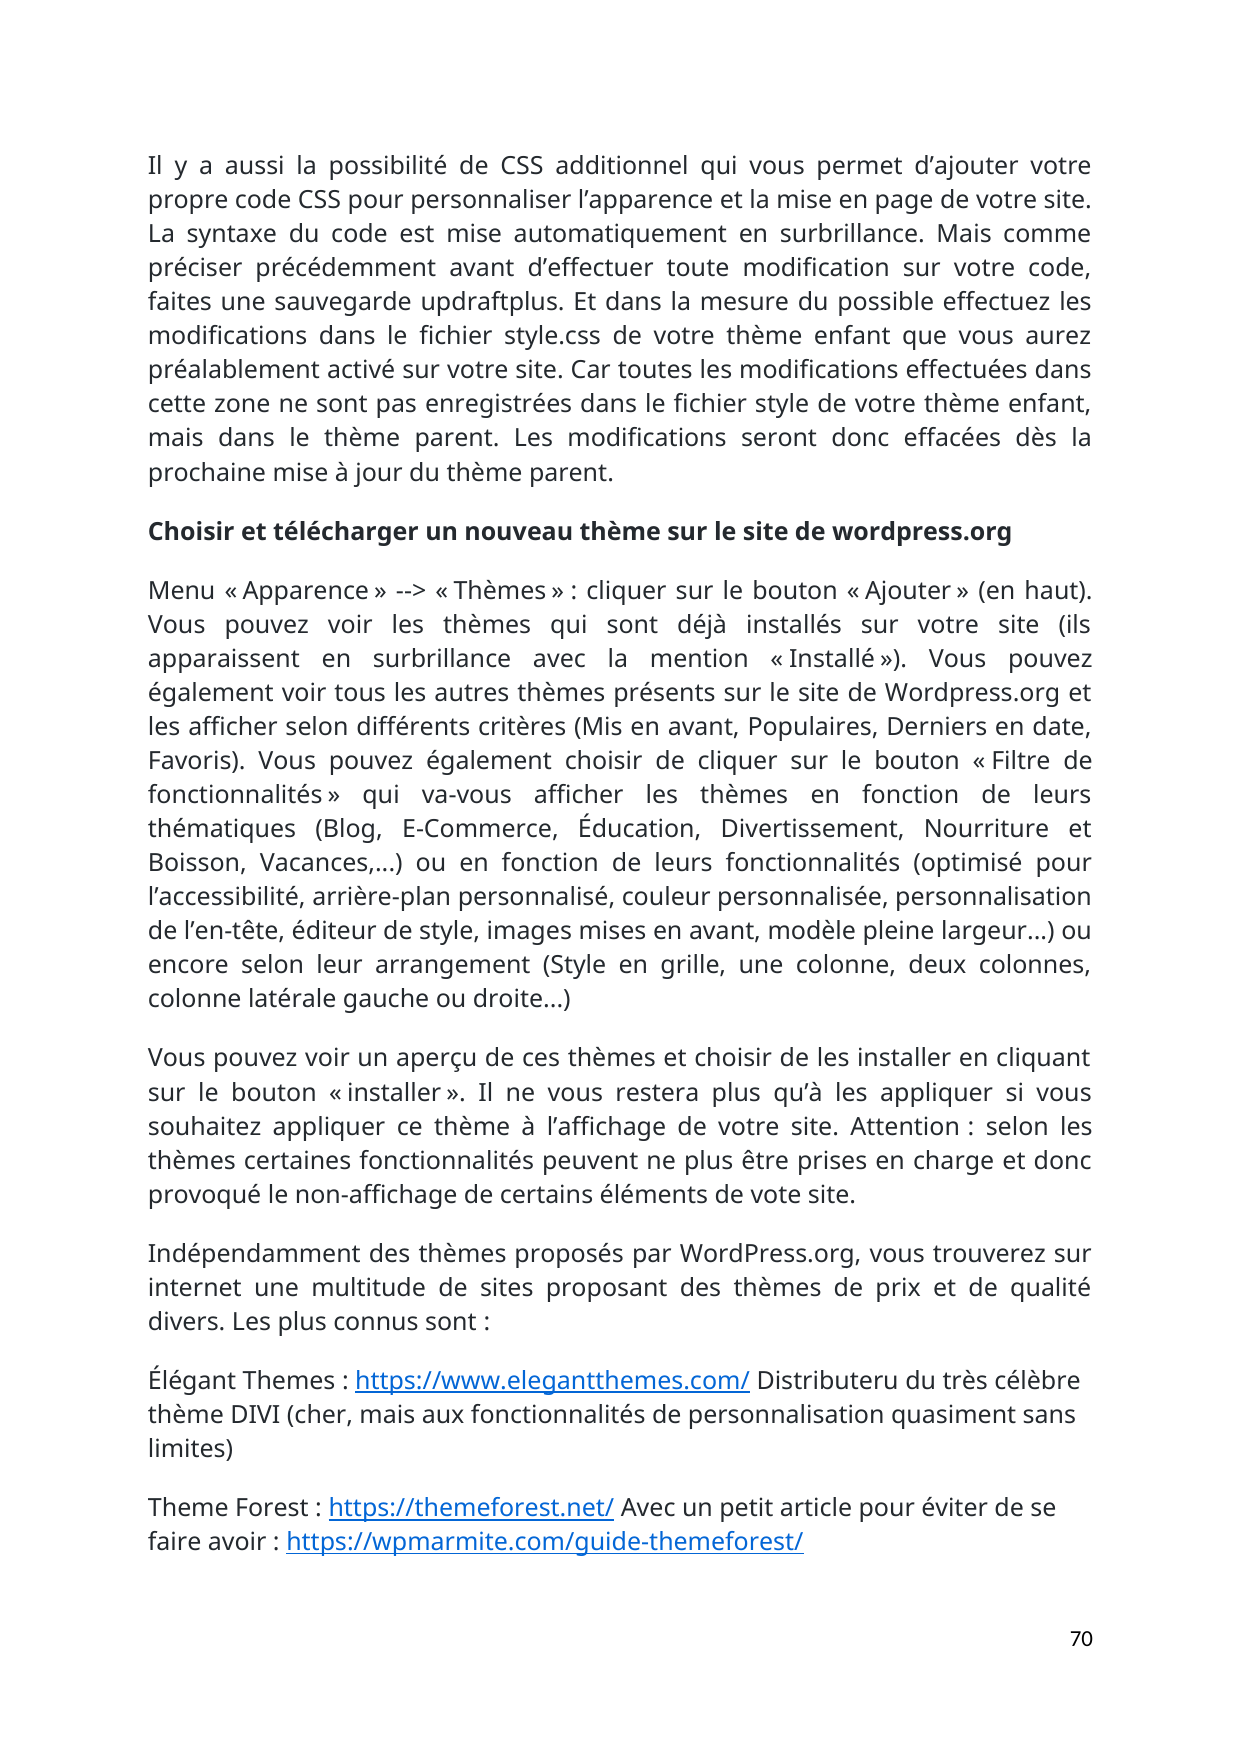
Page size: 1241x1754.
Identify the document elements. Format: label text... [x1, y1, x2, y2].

text Menu « Apparence » --> « Thèmes » : cliquer sur le bouton « Ajouter » (en haut). Vous pouvez voir les thèmes qui sont déjà installés sur votre site (ils apparaissent en surbrillance avec la mention « Installé »). Vous pouvez également voir tous les autres thèmes présents sur le site de Wordpress.org et les afficher selon différents critères (Mis en avant, Populaires, Derniers en date, Favoris). Vous pouvez également choisir de cliquer sur le bouton « Filtre de fonctionnalités » qui va-vous afficher les thèmes en fonction de leurs thématiques (Blog, E-Commerce, Éducation, Divertissement, Nourriture et Boisson, Vacances,...) ou en fonction de leurs fonctionnalités (optimisé pour l’accessibilité, arrière-plan personnalisé, couleur personnalisée, personnalisation de l’en-tête, éditeur de style, images mises en avant, modèle pleine largeur...) ou encore selon leur arrangement (Style en grille, une colonne, deux colonnes, colonne latérale gauche ou droite...) [148, 572, 1093, 1015]
text Élégant Themes : https://www.elegantthemes.com/ Distributeru du très célèbre thème DIVI (cher, mais aux fonctionnalités de personnalisation quasiment sans limites) [148, 1363, 1093, 1465]
text Il y a aussi la possibilité de CSS additionnel qui vous permet d’ajouter votre propre code CSS pour personnaliser l’apparence et la mise en page de votre site. La syntaxe du code est mise automatiquement en surbrillance. Mais comme préciser précédemment avant d’effectuer toute modification sur votre code, faites une sauvegarde updraftplus. Et dans la mesure du possible effectuez les modifications dans le fichier style.css de votre thème enfant que vous aurez préalablement activé sur votre site. Car toutes les modifications effectuées dans cette zone ne sont pas enregistrées dans le fichier style de votre thème enfant, mais dans le thème parent. Les modifications seront donc effacées dès la prochaine mise à jour du thème parent. [148, 148, 1093, 488]
text Vous pouvez voir un aperçu de ces thèmes et choisir de les installer en cliquant sur le bouton « installer ». Il ne vous restera plus qu’à les appliquer si vous souhaitez appliquer ce thème à l’affichage de votre site. Attention : selon les thèmes certaines fonctionnalités peuvent ne plus être prises en charge et donc provoqué le non-affichage de certains éléments de vote site. [148, 1040, 1093, 1210]
text Indépendamment des thèmes proposés par WordPress.org, vous trouverez sur internet une multitude de sites proposant des thèmes de prix et de qualité divers. Les plus connus sont : [148, 1235, 1093, 1338]
text Theme Forest : https://themeforest.net/ Avec un petit article pour éviter de se faire avoir : https://wpmarmite.com/guide-themeforest/ [148, 1490, 1093, 1558]
text Choisir et télécharger un nouveau thème sur le site de wordpress.org [148, 513, 1093, 547]
